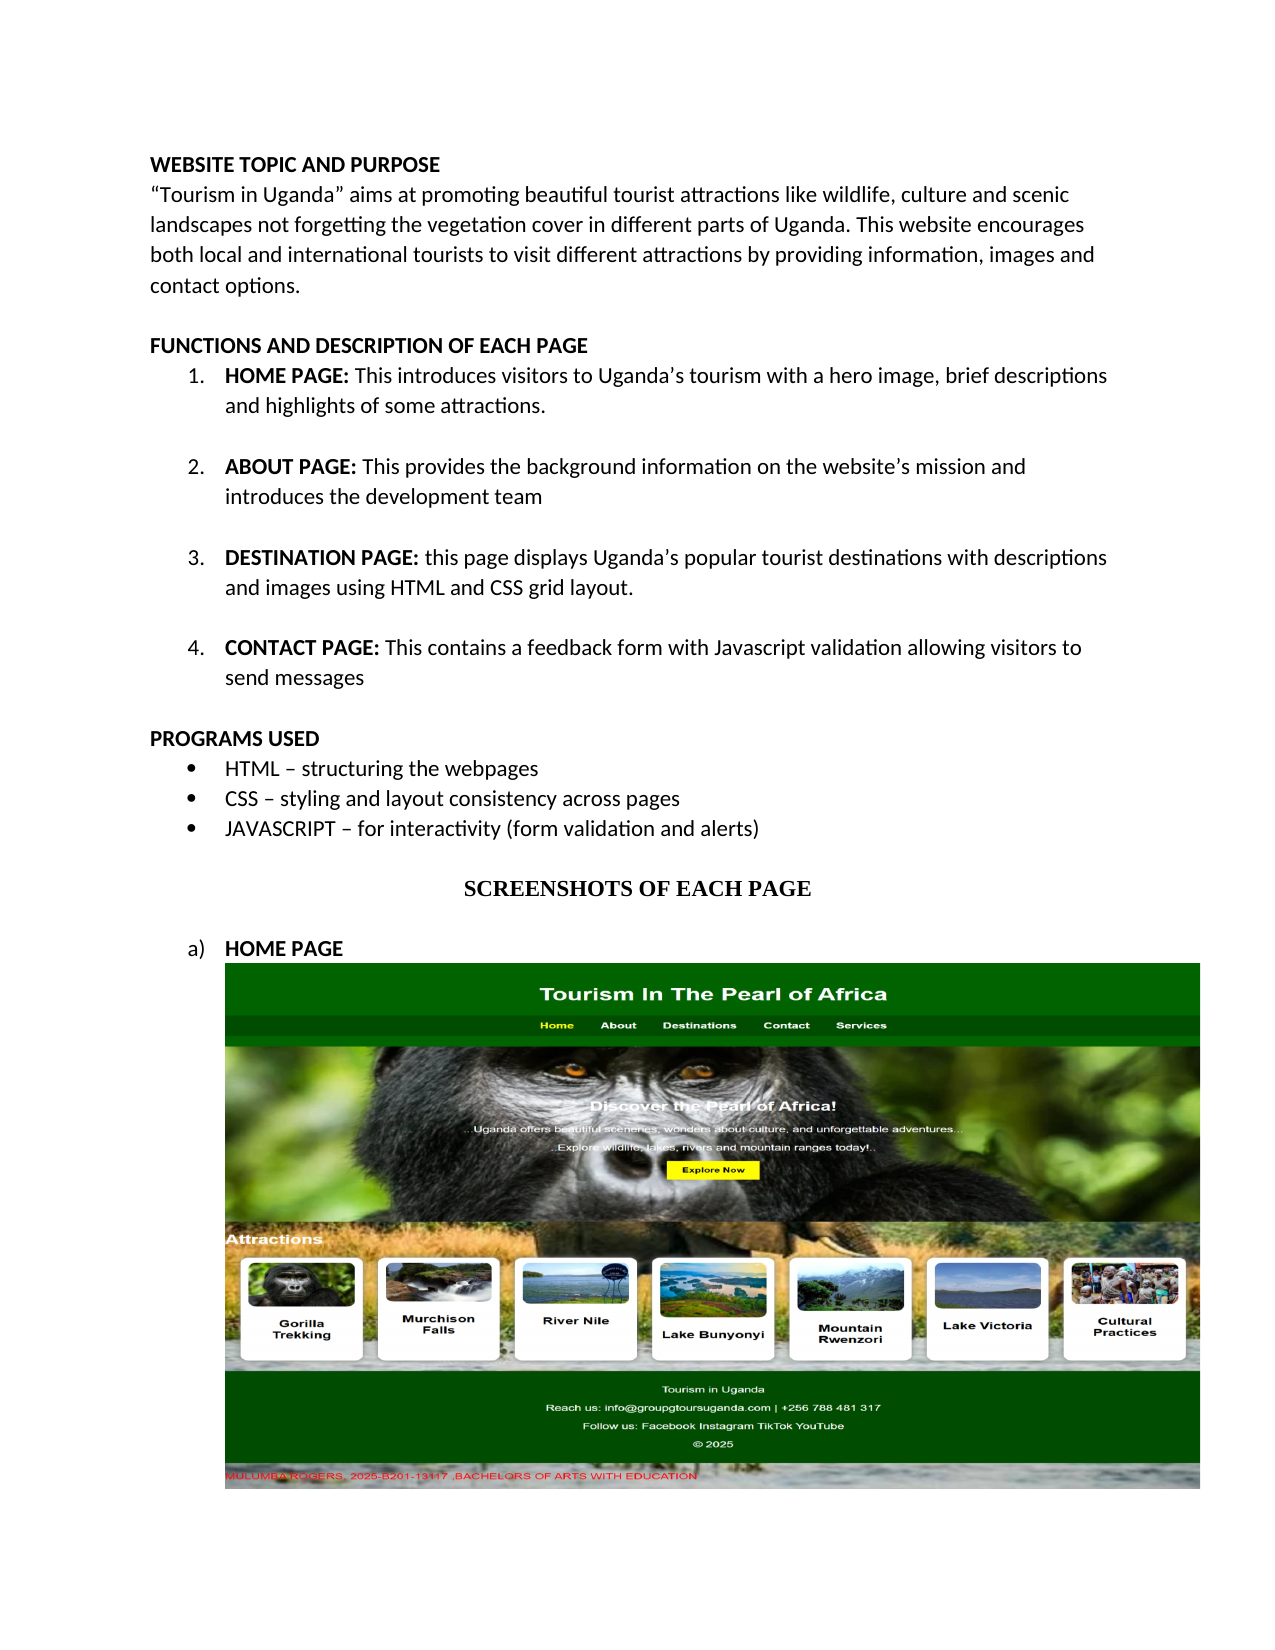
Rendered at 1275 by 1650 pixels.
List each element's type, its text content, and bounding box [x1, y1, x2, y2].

list DESTINATION PAGE: this page displays Uganda’s popular tourist destinations with descriptions and images using HTML and CSS grid layout. [187, 543, 1125, 601]
list CSS – styling and layout consistency across pages [187, 784, 1125, 812]
text “Tourism in Uganda” aims at promoting beautiful tourist attractions like wildlife, culture and scenic landscapes not forgetting the vegetation cover in different parts of Uganda. This website encourages both local and international tourists to visit different attractions by providing information, images and contact options. [150, 180, 1125, 299]
list HOME PAGE [187, 934, 1125, 962]
text WEBSITE TOPIC AND PURPOSE [150, 150, 1125, 178]
text FUNCTIONS AND DESCRIPTION OF EACH PAGE [150, 331, 1125, 359]
picture [225, 963, 1200, 1489]
text PROGRAMS USED [150, 724, 1125, 752]
text SCREENSHOTS OF EACH PAGE [150, 875, 1125, 901]
list HOME PAGE: This introduces visitors to Uganda’s tourism with a hero image, brief descriptions and highlights of some attractions. [187, 361, 1125, 420]
list ABOUT PAGE: This provides the background information on the website’s mission and introduces the development team [187, 452, 1125, 510]
list HTML – structuring the webpages [187, 754, 1125, 782]
list CONTACT PAGE: This contains a feedback form with Javascript validation allowing visitors to send messages [187, 633, 1125, 692]
list JAVASCRIPT – for interactivity (form validation and alerts) [187, 814, 1125, 843]
